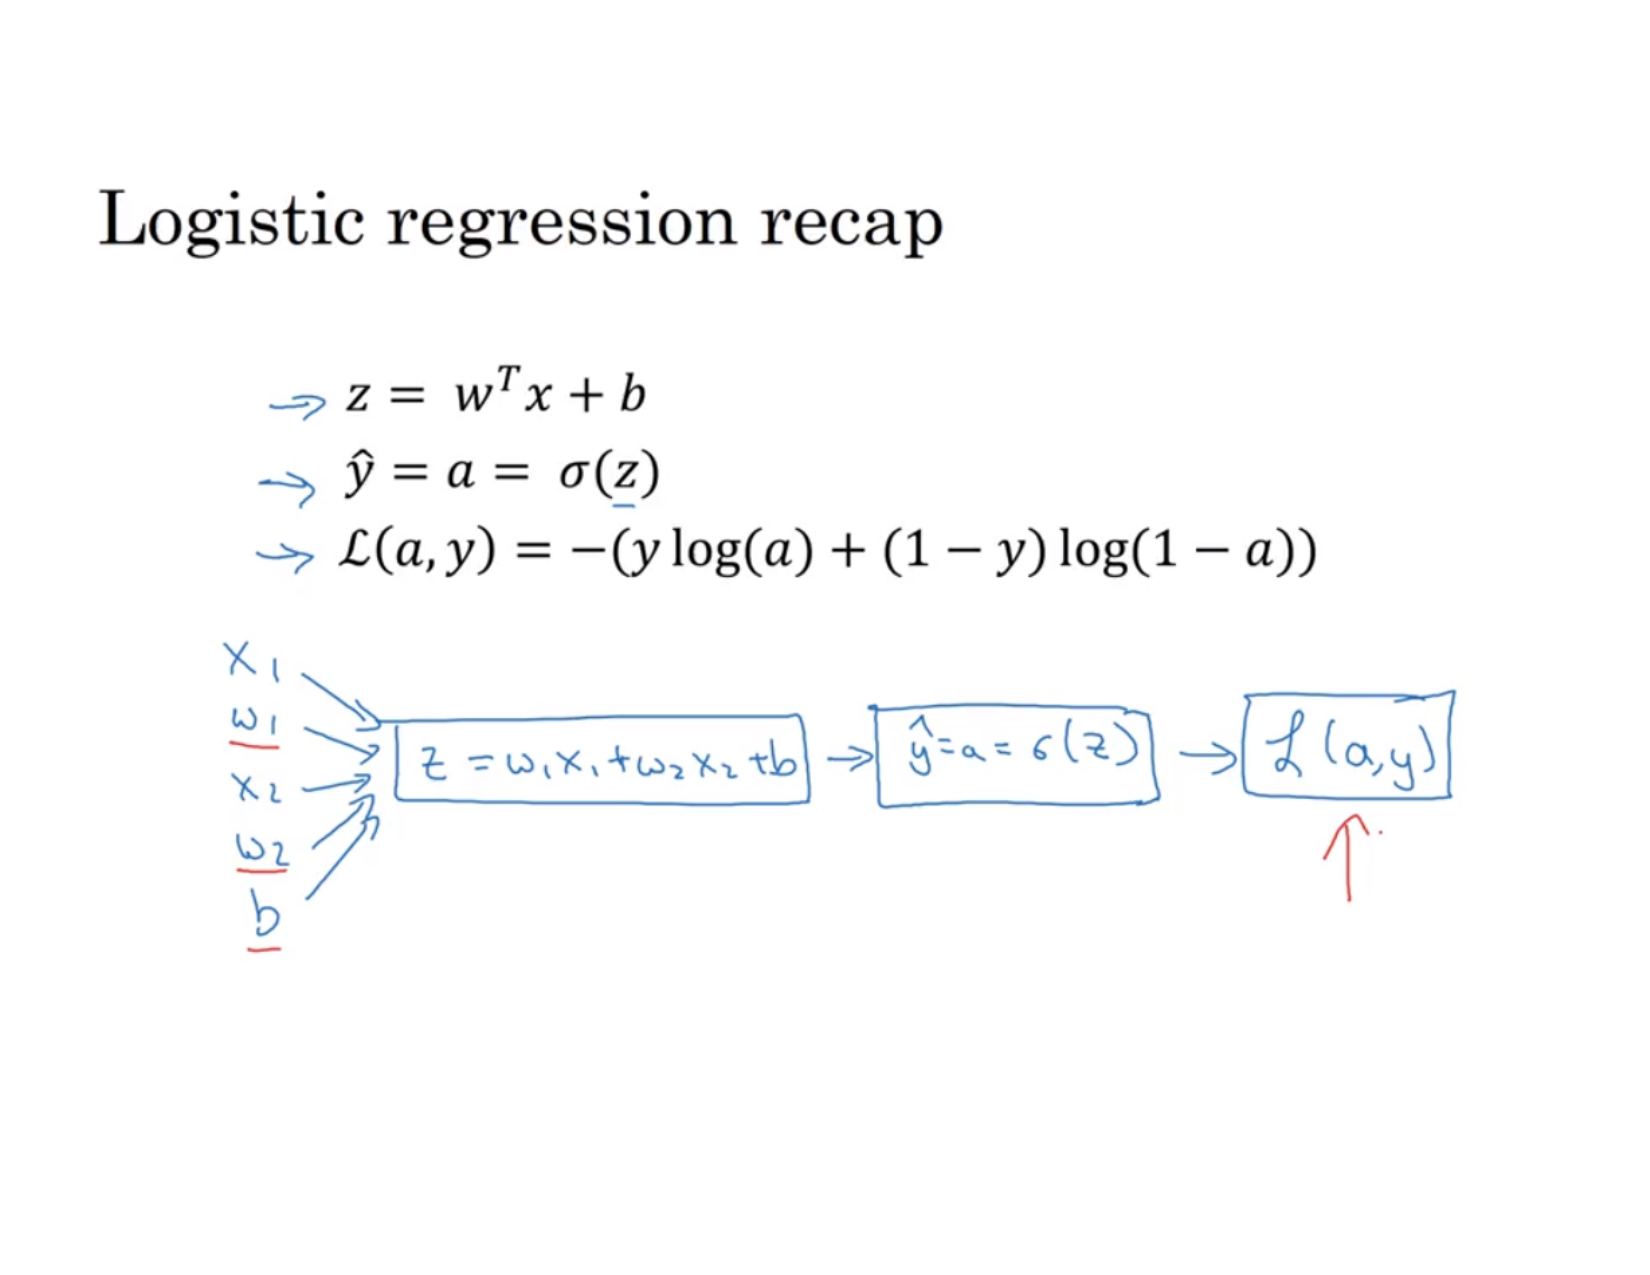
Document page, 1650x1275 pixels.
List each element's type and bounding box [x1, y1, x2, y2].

picture [90, 178, 1497, 987]
